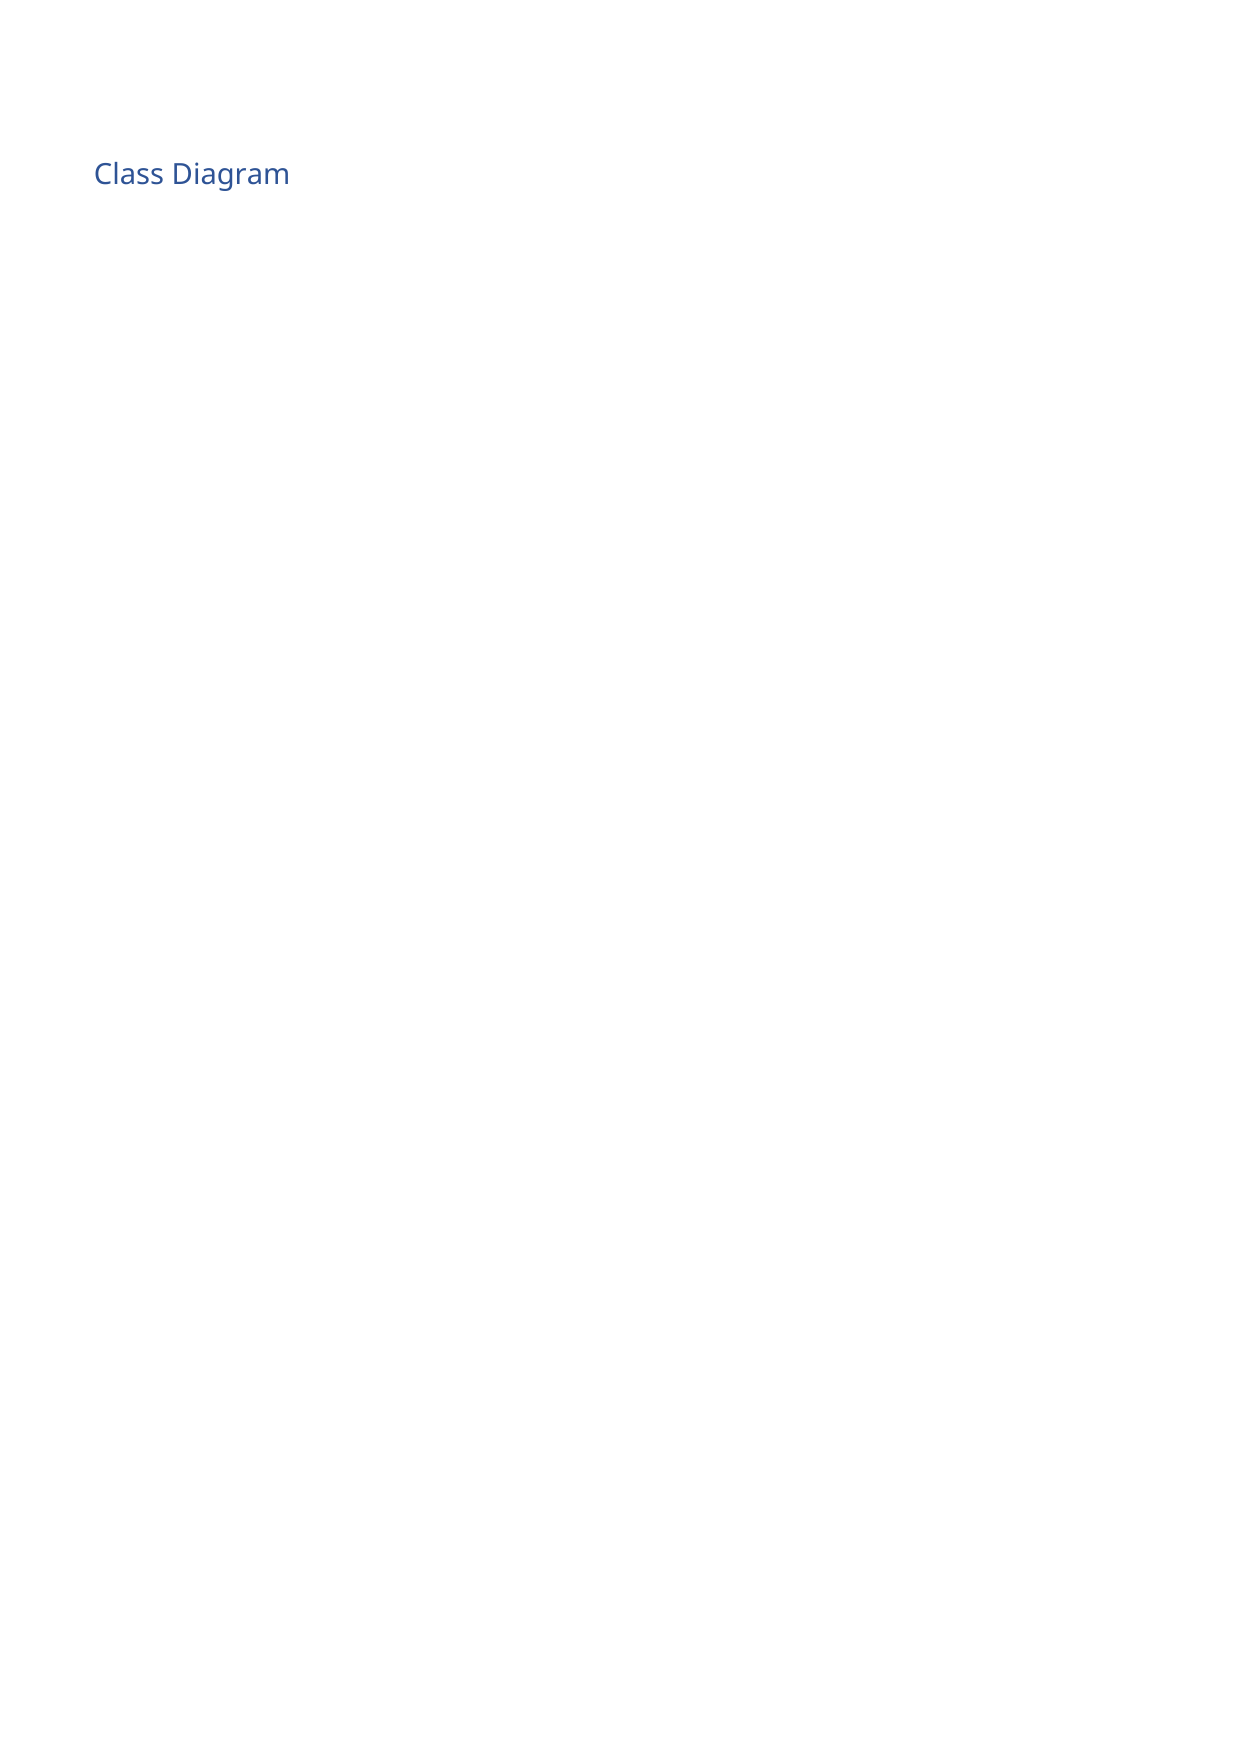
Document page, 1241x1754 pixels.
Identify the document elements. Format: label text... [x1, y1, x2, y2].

subtitle Class Diagram [94, 153, 1238, 193]
